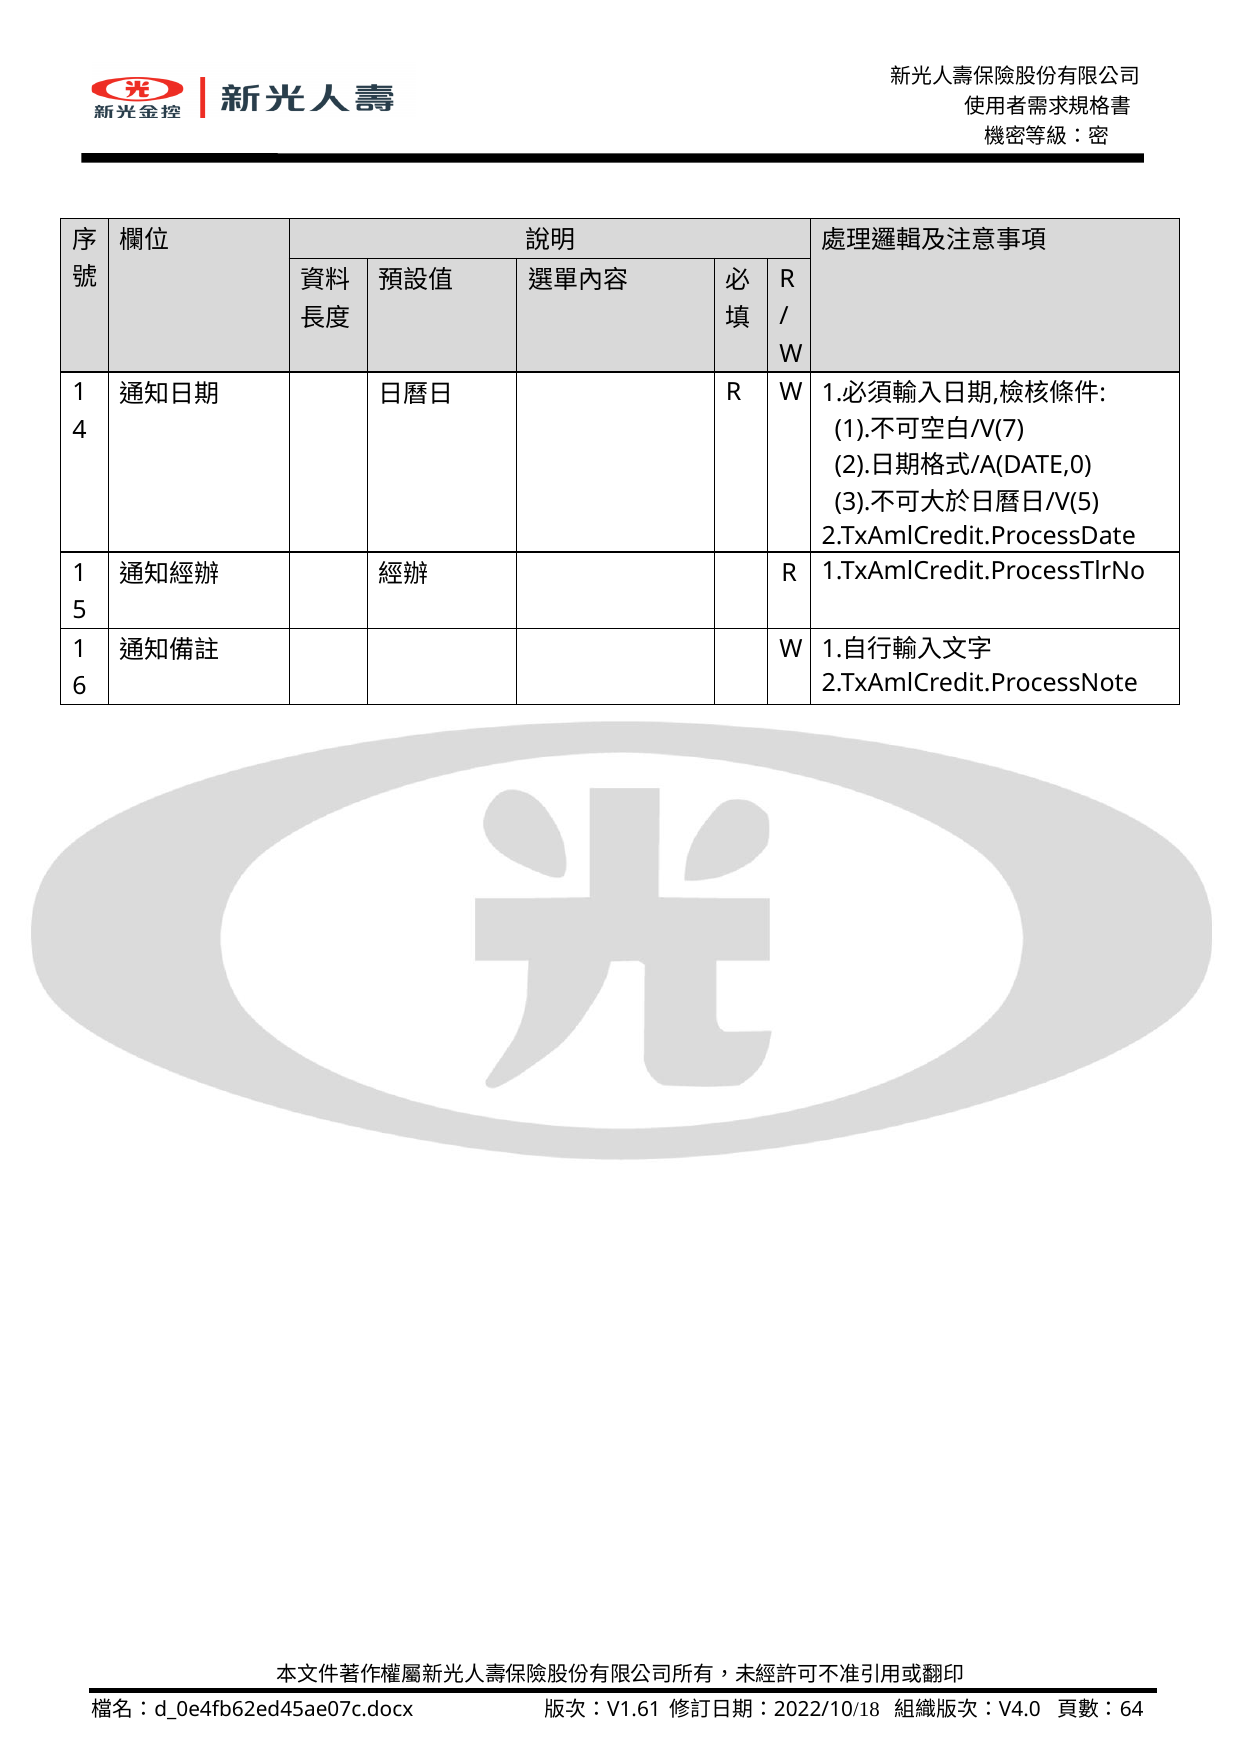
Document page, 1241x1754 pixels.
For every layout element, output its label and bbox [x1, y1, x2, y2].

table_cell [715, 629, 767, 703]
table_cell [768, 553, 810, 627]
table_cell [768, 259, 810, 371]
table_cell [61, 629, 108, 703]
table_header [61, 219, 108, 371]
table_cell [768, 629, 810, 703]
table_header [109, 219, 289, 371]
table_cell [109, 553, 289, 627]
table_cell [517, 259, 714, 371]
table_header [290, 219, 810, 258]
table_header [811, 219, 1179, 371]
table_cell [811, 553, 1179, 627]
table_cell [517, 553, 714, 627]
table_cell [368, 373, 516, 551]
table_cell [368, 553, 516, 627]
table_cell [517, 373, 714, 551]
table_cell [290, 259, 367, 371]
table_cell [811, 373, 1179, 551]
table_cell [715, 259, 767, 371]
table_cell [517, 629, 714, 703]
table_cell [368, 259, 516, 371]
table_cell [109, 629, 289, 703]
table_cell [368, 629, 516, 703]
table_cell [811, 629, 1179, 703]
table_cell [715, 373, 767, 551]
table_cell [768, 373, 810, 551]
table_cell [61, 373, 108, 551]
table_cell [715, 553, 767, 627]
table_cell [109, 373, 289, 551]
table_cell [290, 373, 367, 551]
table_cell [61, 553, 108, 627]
picture [25, 713, 1215, 1166]
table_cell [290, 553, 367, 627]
picture [91, 61, 417, 118]
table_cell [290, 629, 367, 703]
